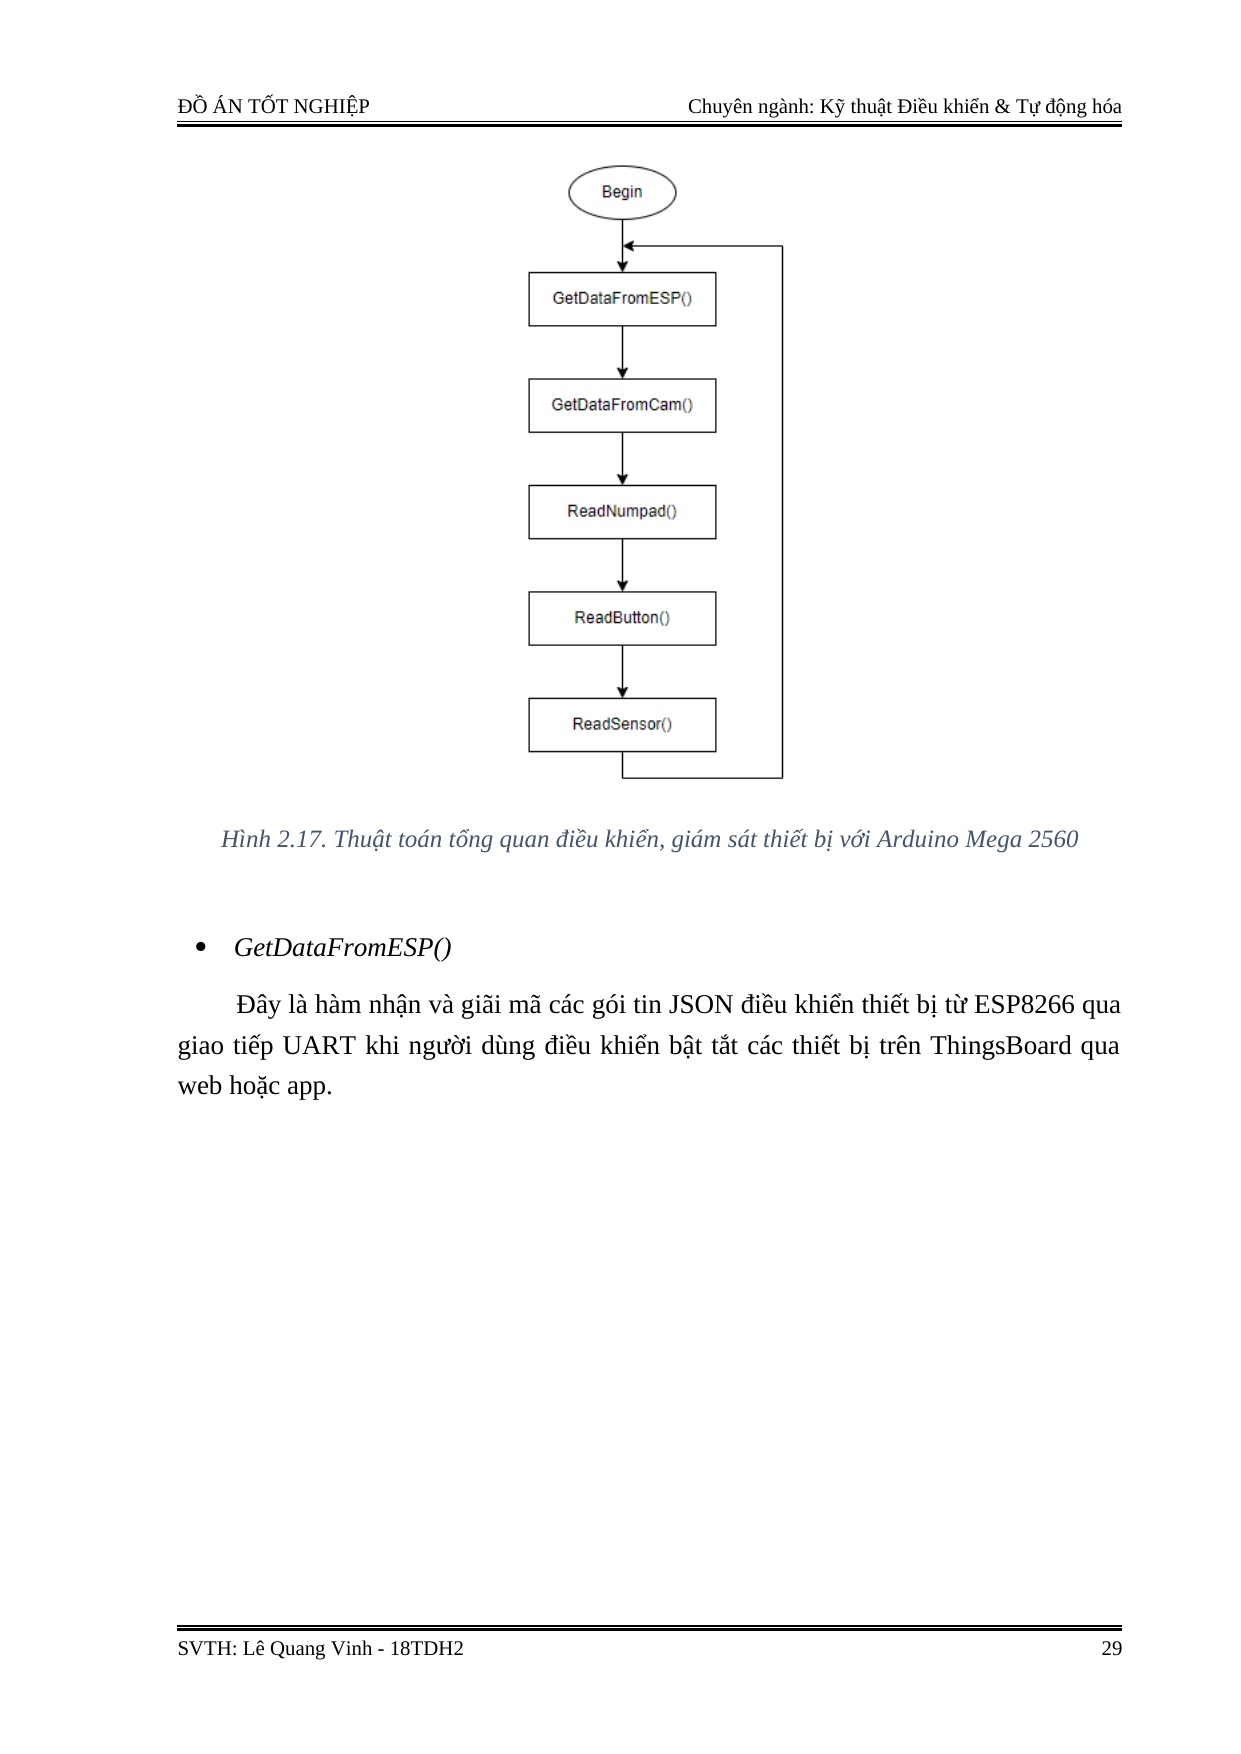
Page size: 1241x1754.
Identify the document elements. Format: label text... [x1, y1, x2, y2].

list GetDataFromESP() [196, 931, 1122, 962]
text Đây là hàm nhận và giãi mã các gói tin JSON điều khiển thiết bị từ ESP8266 qua giao tiếp UART khi người dùng điều khiển bật tắt các thiết bị trên ThingsBoard qua web hoặc app. [177, 988, 1122, 1100]
picture [490, 147, 809, 799]
